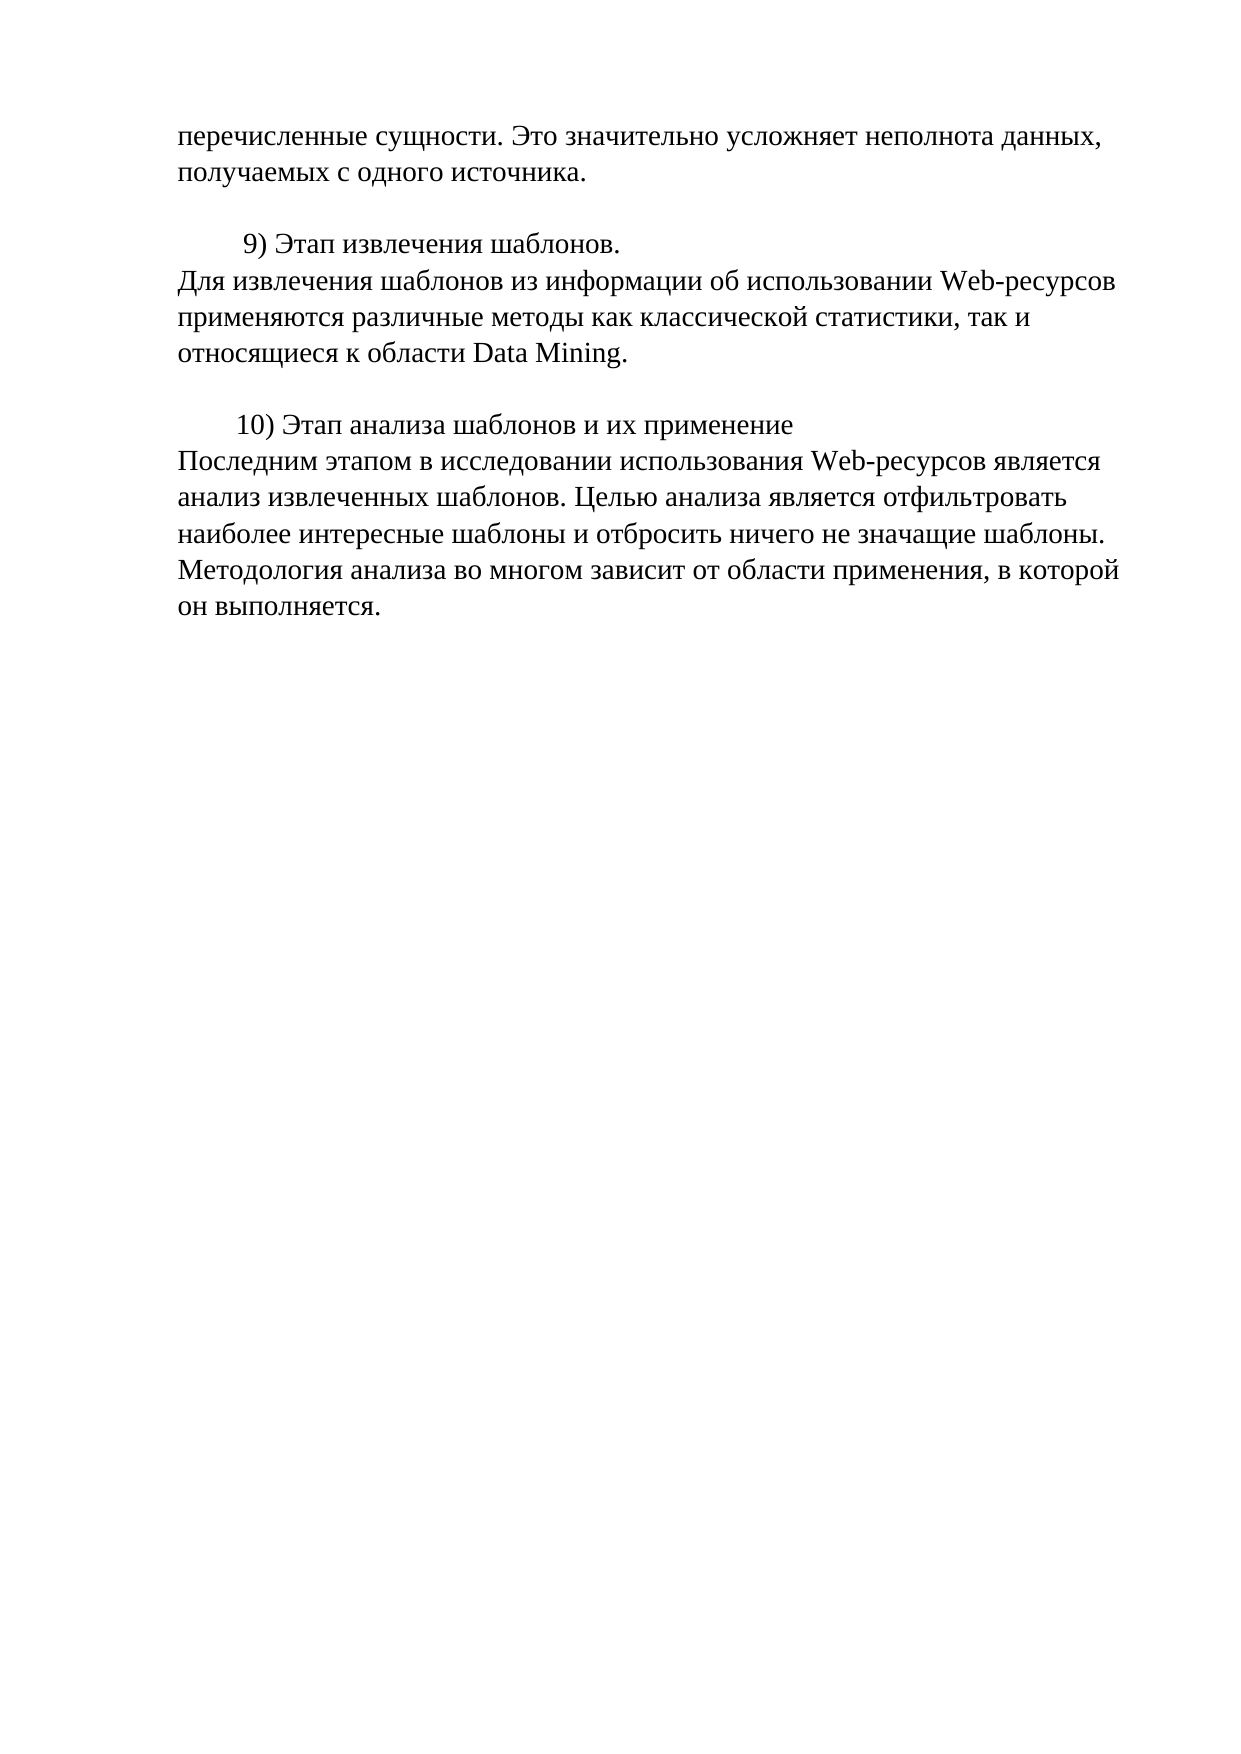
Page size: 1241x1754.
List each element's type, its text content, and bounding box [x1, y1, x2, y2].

text 9) Этап извлечения шаблонов. Для извлечения шаблонов из информации об использовании Web-ресурсов применяются различные методы как классической статистики, так и относящиеся к области Data Mining. [177, 227, 1152, 368]
text Последним этапом в исследовании использования Web-ресурсов является анализ извлеченных шаблонов. Целью анализа является отфильтровать наиболее интересные шаблоны и отбросить ничего не значащие шаблоны. Методология анализа во многом зависит от области применения, в которой он выполняется. [177, 443, 1152, 622]
text 10) Этап анализа шаблонов и их применение [177, 407, 1152, 441]
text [177, 118, 1152, 188]
